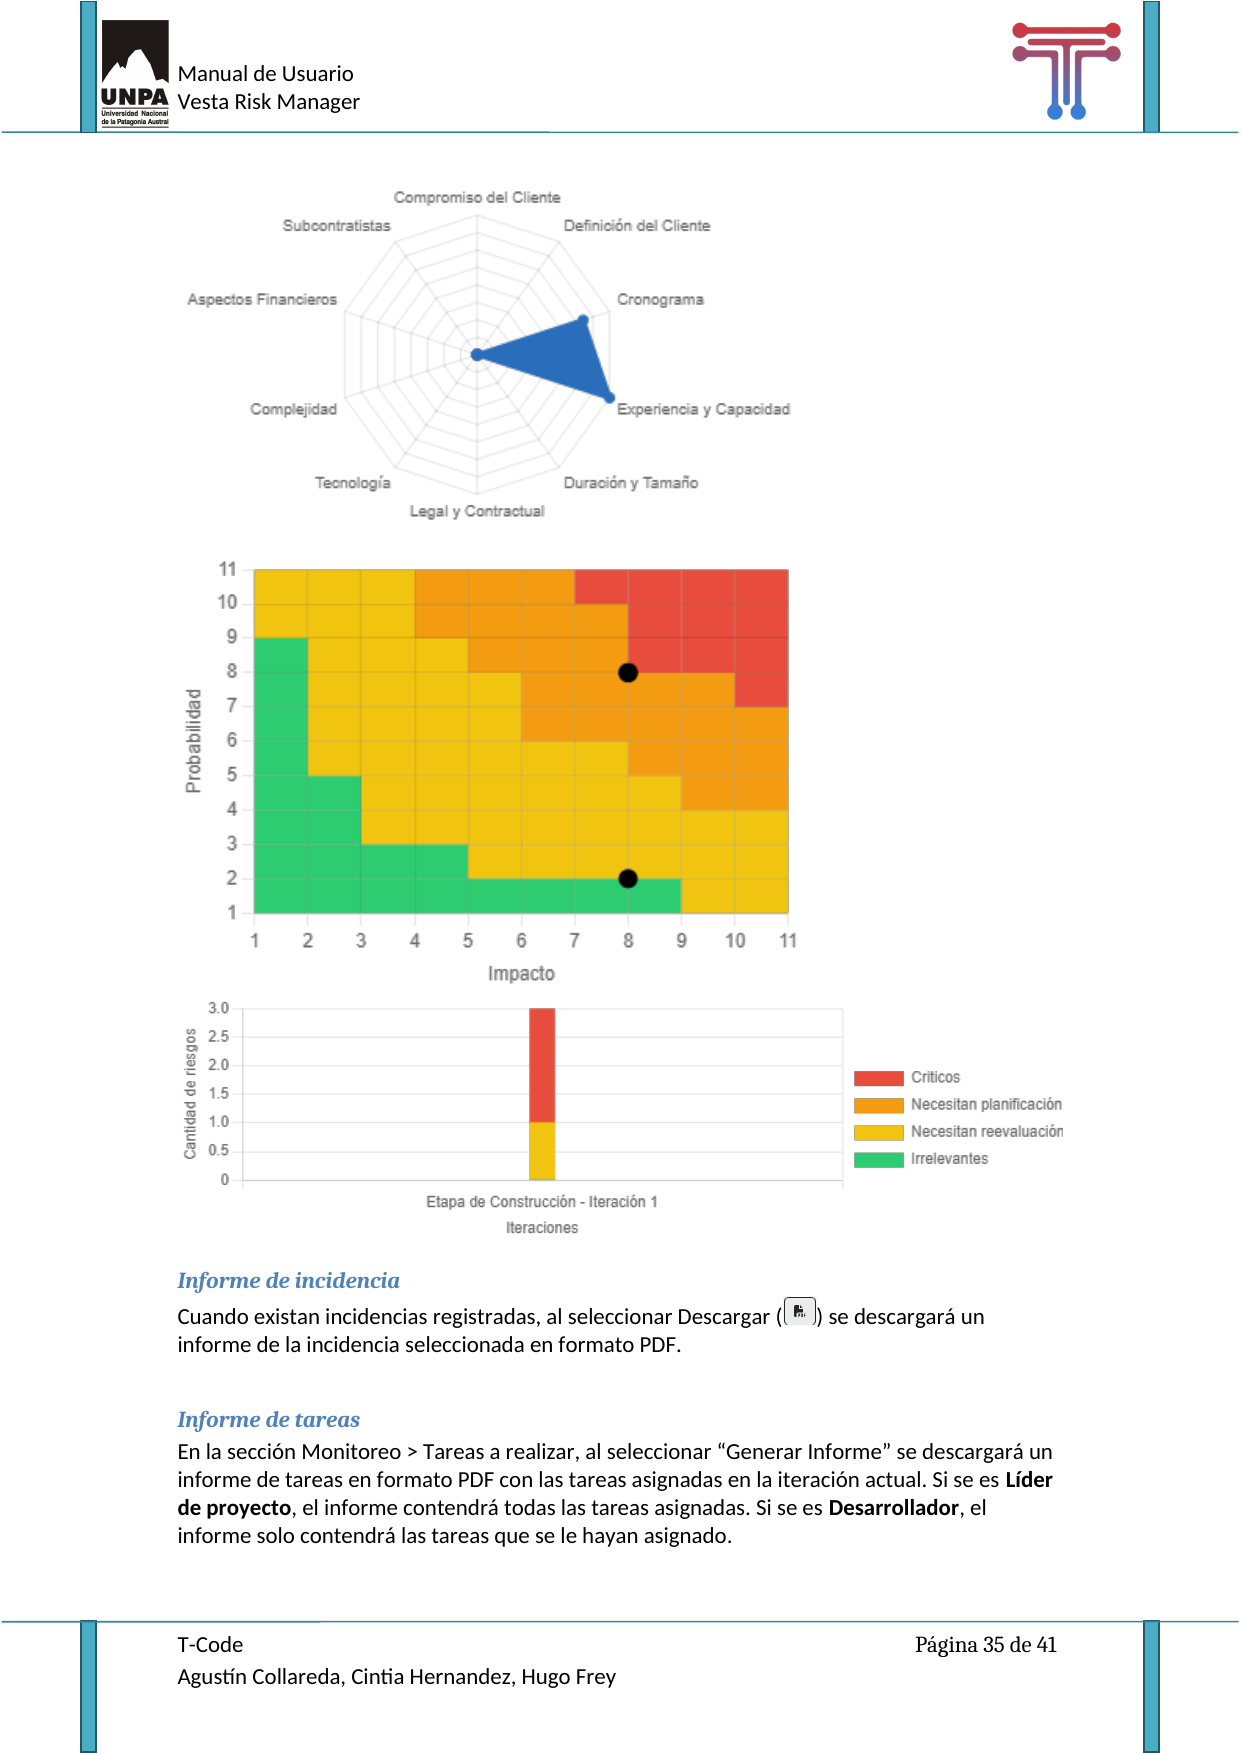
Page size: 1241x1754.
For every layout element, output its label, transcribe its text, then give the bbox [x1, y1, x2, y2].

text Cuando existan incidencias registradas, al seleccionar Descargar () se descargará un informe de la incidencia seleccionada en formato PDF. [177, 1298, 1063, 1358]
picture [783, 1297, 817, 1325]
picture [1012, 19, 1122, 122]
picture [177, 160, 803, 551]
subtitle Informe de incidencia [177, 1267, 1063, 1294]
subtitle Informe de tareas [177, 1407, 1063, 1433]
text En la sección Monitoreo > Tareas a realizar, al seleccionar “Generar Informe” se descargará un informe de tareas en formato PDF con las tareas asignadas en la iteración actual. Si se es Líder de proyecto, el informe contendrá todas las tareas asignadas. Si se es Desarrollador, el informe solo contendrá las tareas que se le hayan asignado. [177, 1437, 1063, 1549]
picture [100, 18, 170, 129]
picture [177, 996, 1063, 1243]
picture [177, 554, 803, 993]
